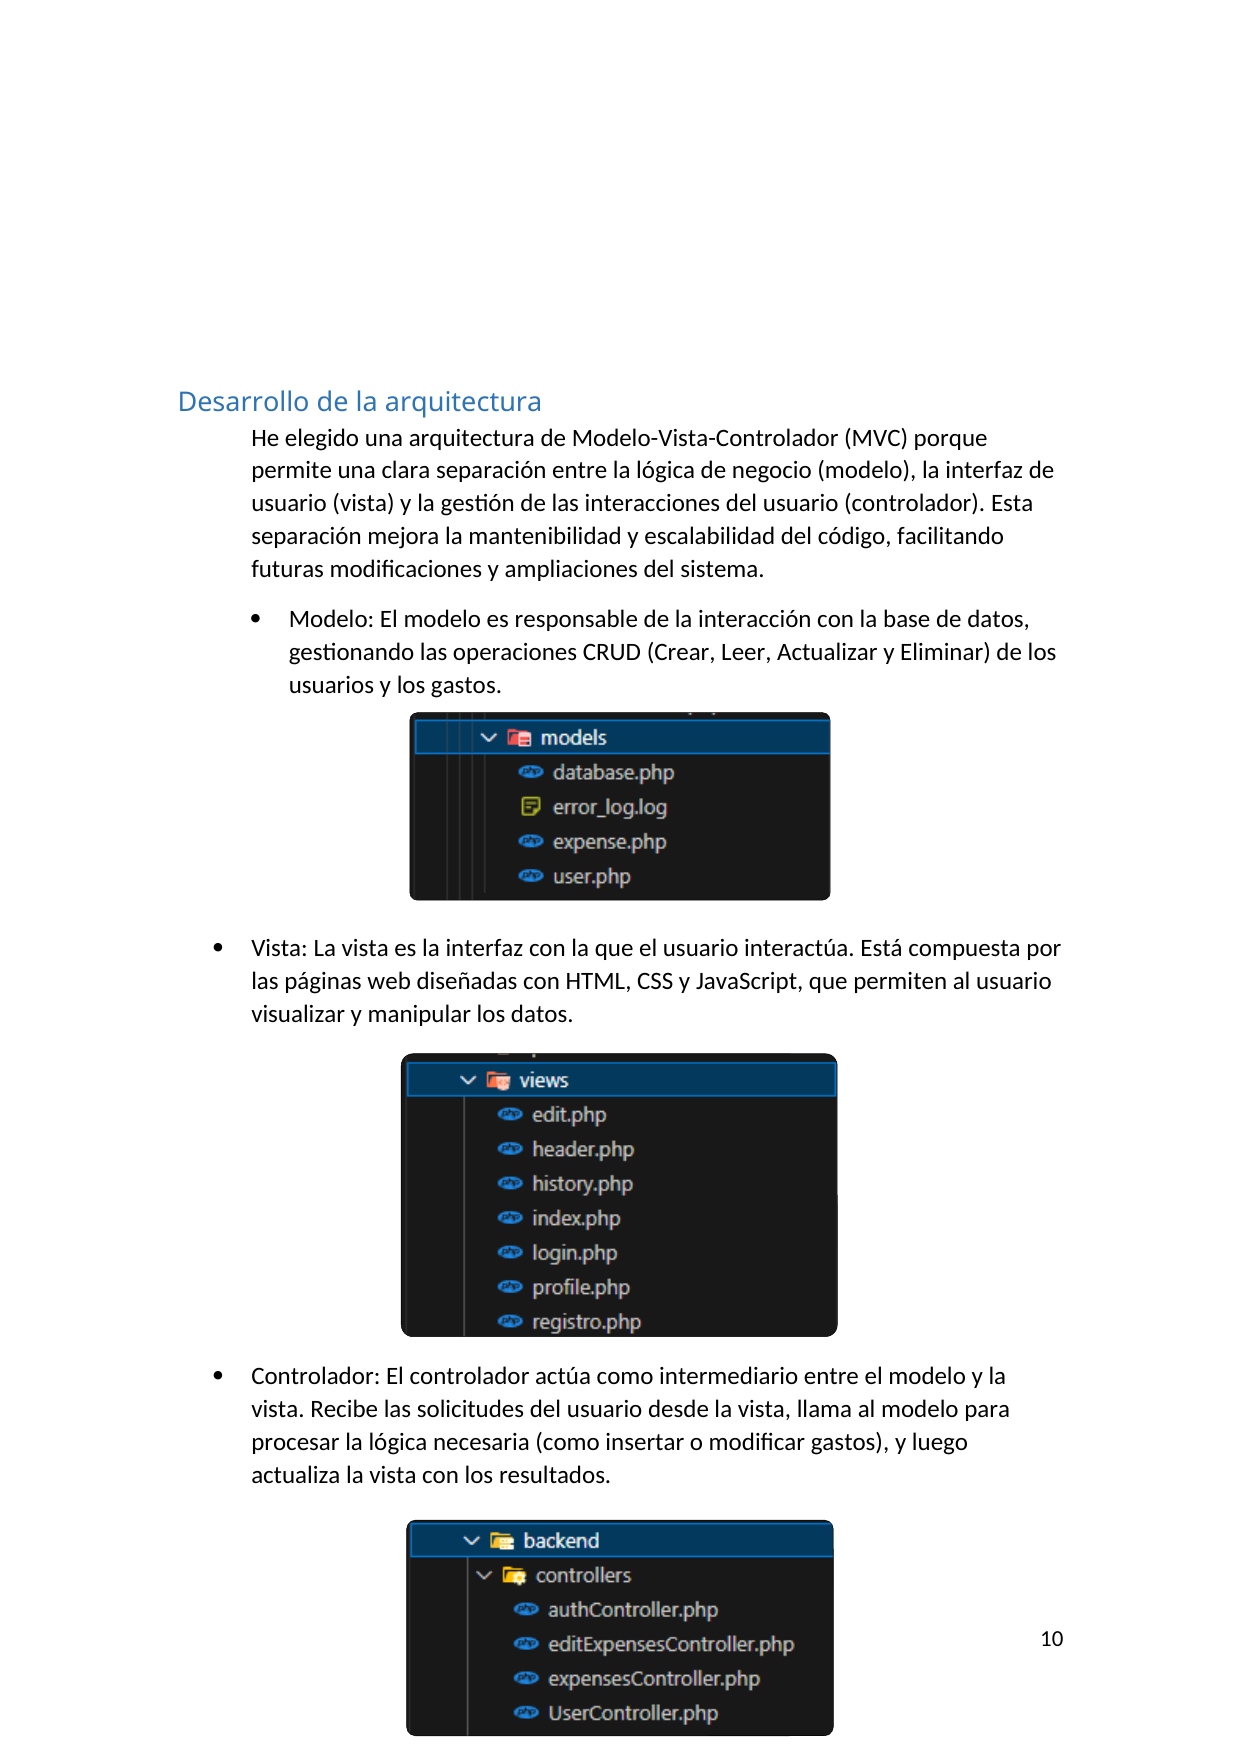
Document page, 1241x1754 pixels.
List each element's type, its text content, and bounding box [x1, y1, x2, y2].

list Vista: La vista es la interfaz con la que el usuario interactúa. Está compuesta por las páginas web diseñadas con HTML, CSS y JavaScript, que permiten al usuario visualizar y manipular los datos. [213, 932, 1063, 1028]
picture [402, 1055, 837, 1336]
picture [411, 713, 829, 899]
subtitle Desarrollo de la arquitectura [177, 382, 1063, 419]
picture [407, 1521, 833, 1735]
list Modelo: El modelo es responsable de la interacción con la base de datos, gestionando las operaciones CRUD (Crear, Leer, Actualizar y Eliminar) de los usuarios y los gastos. [251, 603, 1063, 699]
text He elegido una arquitectura de Modelo-Vista-Controlador (MVC) porque permite una clara separación entre la lógica de negocio (modelo), la interfaz de usuario (vista) y la gestión de las interacciones del usuario (controlador). Esta separación mejora la mantenibilidad y escalabilidad del código, facilitando futuras modificaciones y ampliaciones del sistema. [251, 422, 1063, 584]
list Controlador: El controlador actúa como intermediario entre el modelo y la vista. Recibe las solicitudes del usuario desde la vista, llama al modelo para procesar la lógica necesaria (como insertar o modificar gastos), y luego actualiza la vista con los resultados. [213, 1360, 1063, 1489]
